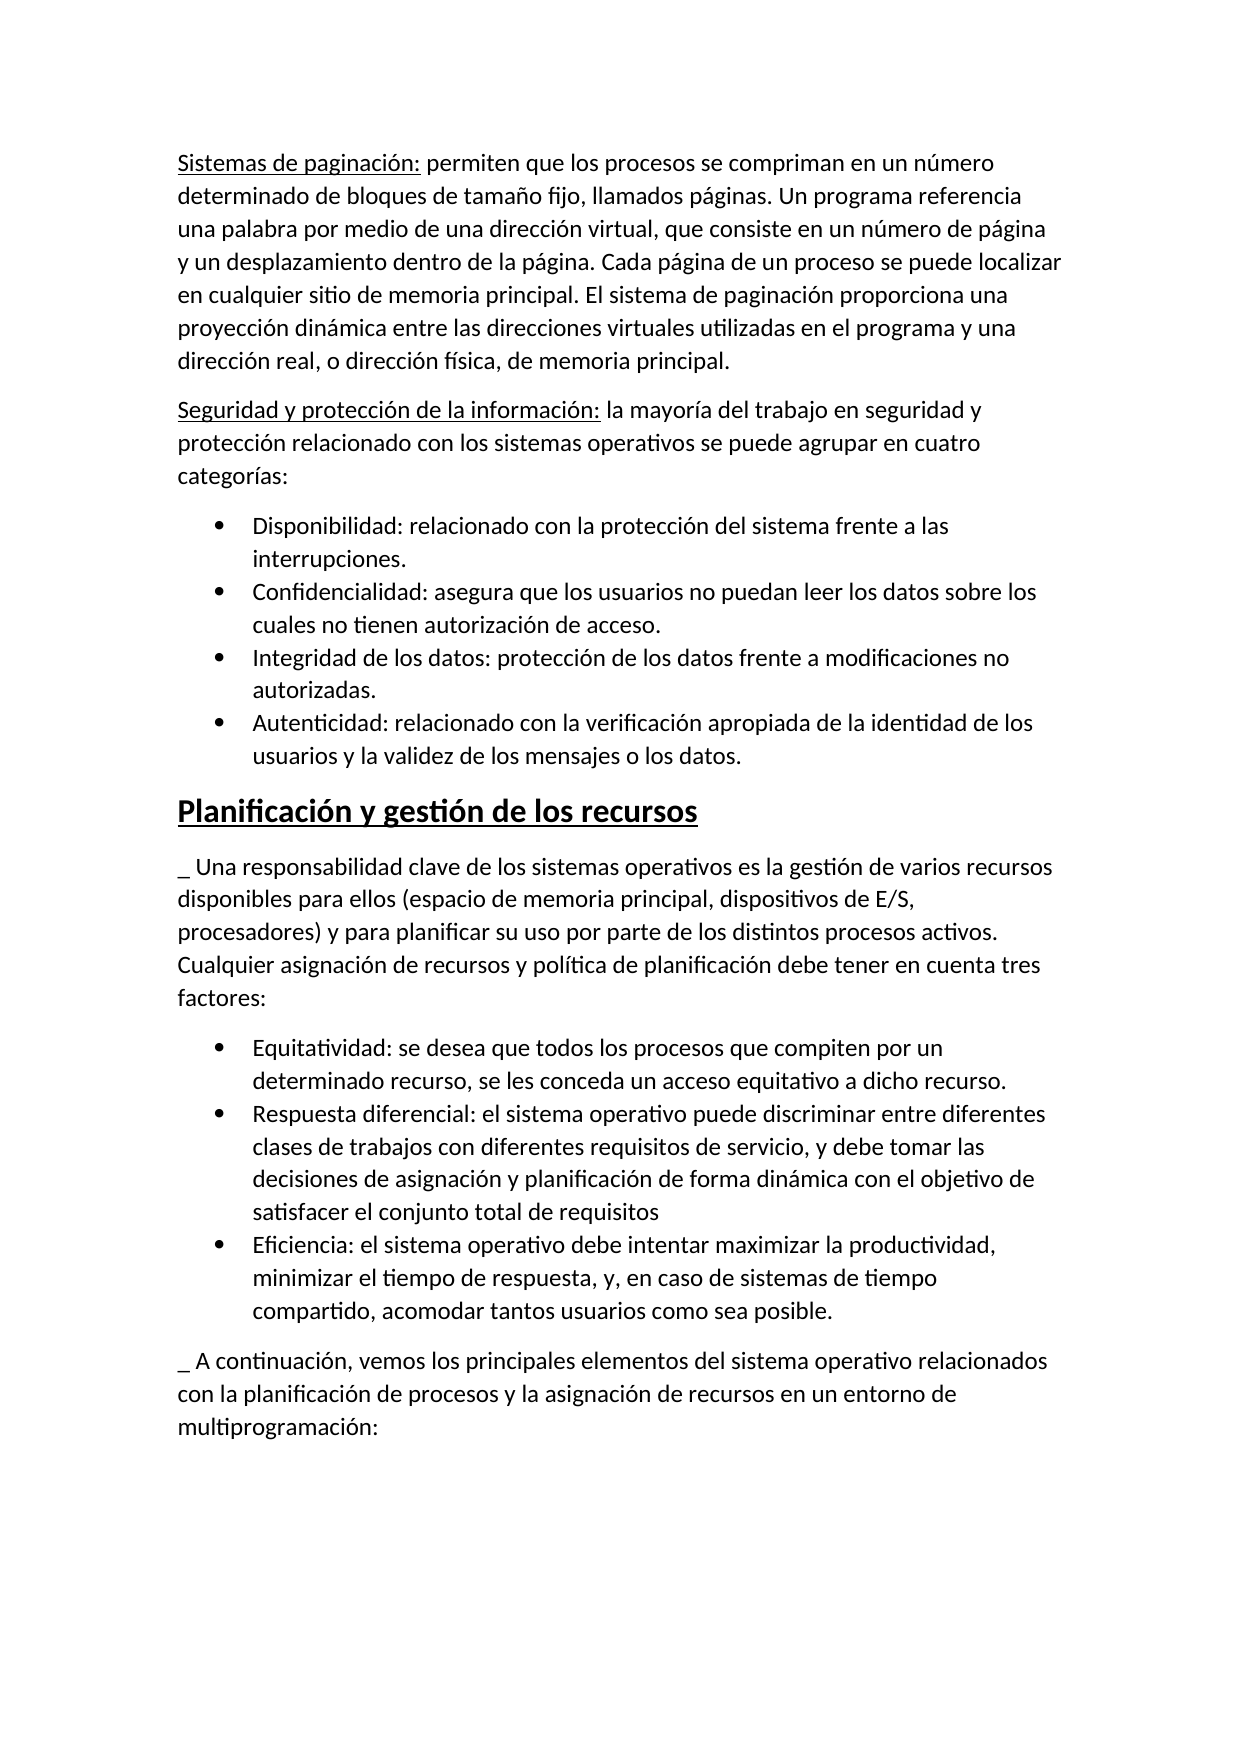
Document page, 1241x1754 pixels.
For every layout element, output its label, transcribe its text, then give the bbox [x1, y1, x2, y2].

text Seguridad y protección de la información: la mayoría del trabajo en seguridad y protección relacionado con los sistemas operativos se puede agrupar en cuatro categorías: [177, 395, 1063, 491]
list Disponibilidad: relacionado con la protección del sistema frente a las interrupciones. [215, 510, 1063, 573]
list Eficiencia: el sistema operativo debe intentar maximizar la productividad, minimizar el tiempo de respuesta, y, en caso de sistemas de tiempo compartido, acomodar tantos usuarios como sea posible. [215, 1229, 1063, 1326]
text _ Una responsabilidad clave de los sistemas operativos es la gestión de varios recursos disponibles para ellos (espacio de memoria principal, dispositivos de E/S, procesadores) y para planificar su uso por parte de los distintos procesos activos. Cualquier asignación de recursos y política de planificación debe tener en cuenta tres factores: [177, 851, 1063, 1013]
text Planificación y gestión de los recursos [177, 790, 1063, 831]
text _ A continuación, vemos los principales elementos del sistema operativo relacionados con la planificación de procesos y la asignación de recursos en un entorno de multiprogramación: [177, 1345, 1063, 1441]
list Equitatividad: se desea que todos los procesos que compiten por un determinado recurso, se les conceda un acceso equitativo a dicho recurso. [215, 1032, 1063, 1095]
list Autenticidad: relacionado con la verificación apropiada de la identidad de los usuarios y la validez de los mensajes o los datos. [215, 708, 1063, 771]
list Respuesta diferencial: el sistema operativo puede discriminar entre diferentes clases de trabajos con diferentes requisitos de servicio, y debe tomar las decisiones de asignación y planificación de forma dinámica con el objetivo de satisfacer el conjunto total de requisitos [215, 1098, 1063, 1227]
list Integridad de los datos: protección de los datos frente a modificaciones no autorizadas. [215, 642, 1063, 705]
list Confidencialidad: asegura que los usuarios no puedan leer los datos sobre los cuales no tienen autorización de acceso. [215, 576, 1063, 639]
text Sistemas de paginación: permiten que los procesos se compriman en un número determinado de bloques de tamaño fijo, llamados páginas. Un programa referencia una palabra por medio de una dirección virtual, que consiste en un número de página y un desplazamiento dentro de la página. Cada página de un proceso se puede localizar en cualquier sitio de memoria principal. El sistema de paginación proporciona una proyección dinámica entre las direcciones virtuales utilizadas en el programa y una dirección real, o dirección física, de memoria principal. [177, 148, 1063, 376]
